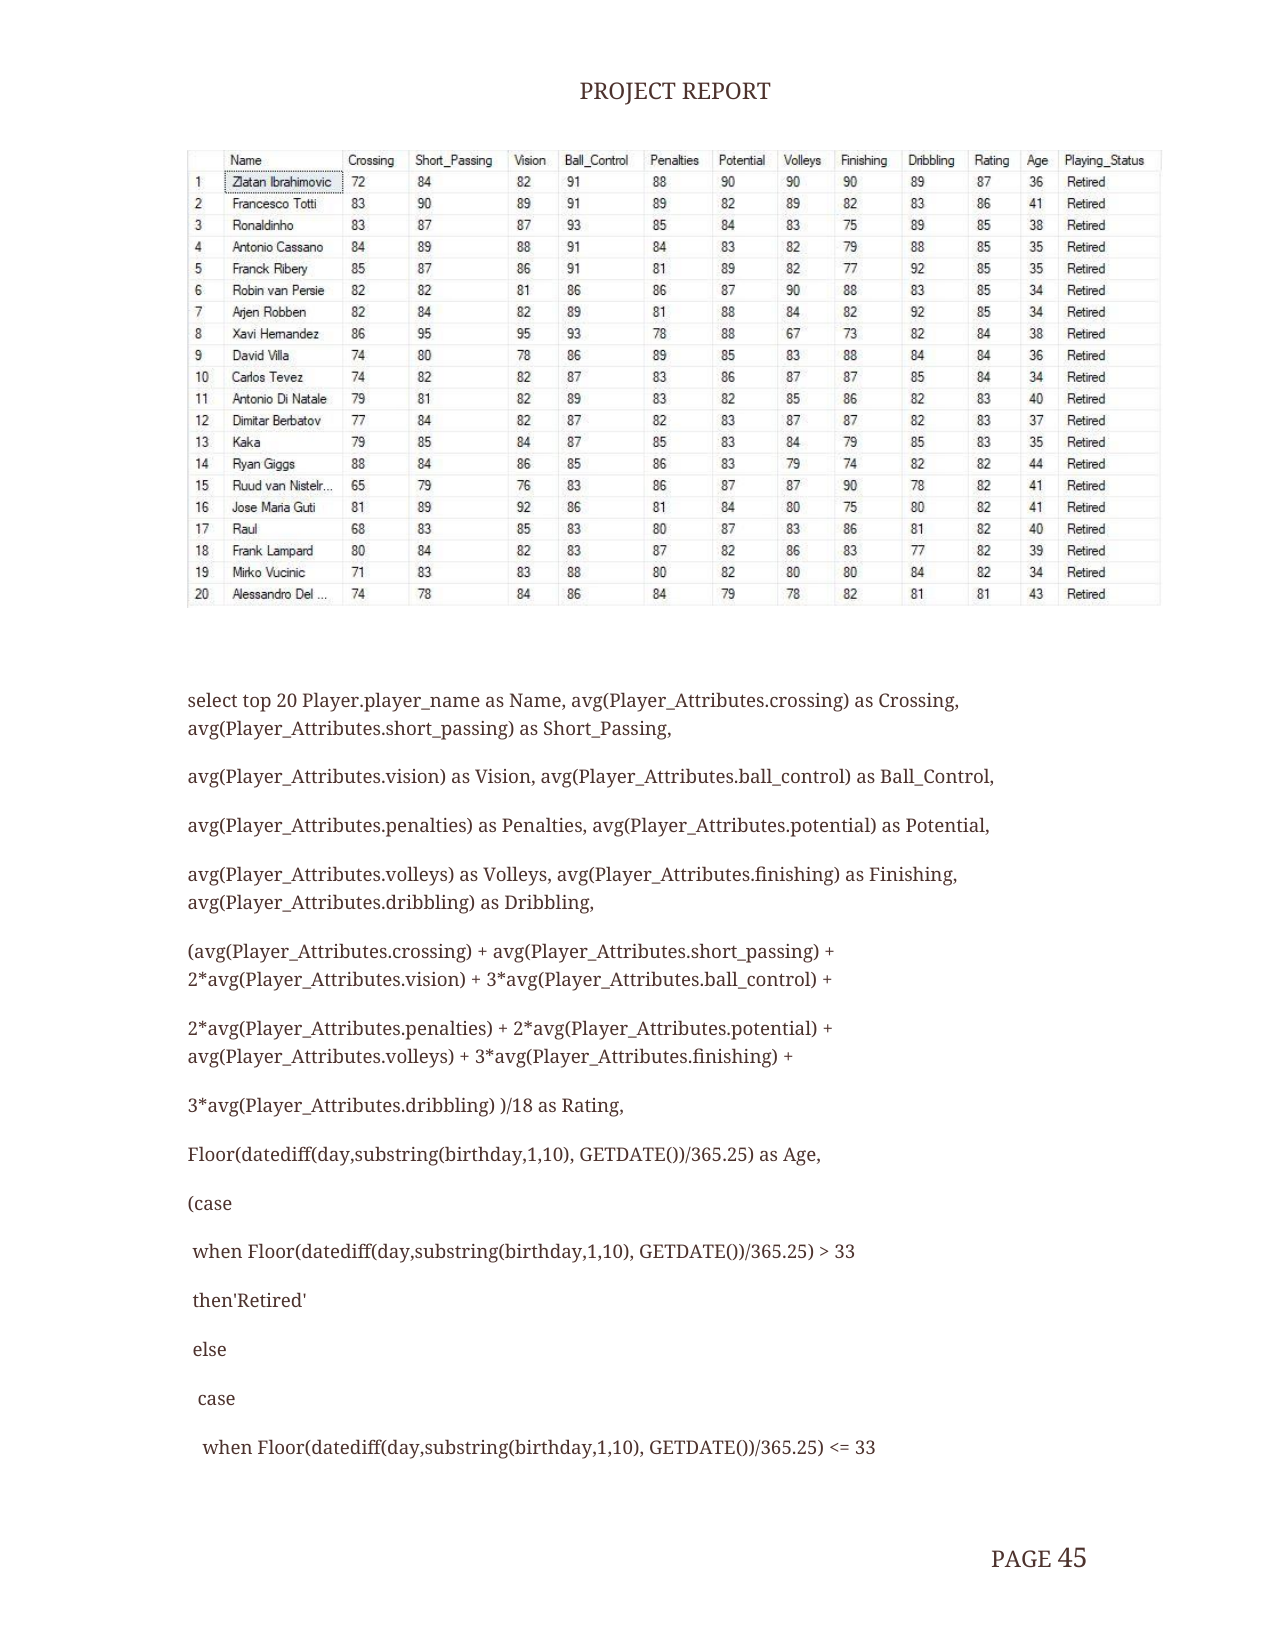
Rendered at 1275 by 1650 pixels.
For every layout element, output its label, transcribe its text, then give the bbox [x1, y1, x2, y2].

text avg(Player_Attributes.volleys) as Volleys, avg(Player_Attributes.finishing) as Finishing, avg(Player_Attributes.dribbling) as Dribbling, [187, 862, 1087, 915]
text avg(Player_Attributes.penalties) as Penalties, avg(Player_Attributes.potential) as Potential, [187, 813, 1087, 838]
text (avg(Player_Attributes.crossing) + avg(Player_Attributes.short_passing) + 2*avg(Player_Attributes.vision) + 3*avg(Player_Attributes.ball_control) + [187, 938, 1087, 992]
text then'Retired' [187, 1288, 1087, 1313]
text avg(Player_Attributes.vision) as Vision, avg(Player_Attributes.ball_control) as Ball_Control, [187, 764, 1087, 789]
text when Floor(datediff(day,substring(birthday,1,10), GETDATE())/365.25) > 33 [187, 1239, 1087, 1264]
text select top 20 Player.player_name as Name, avg(Player_Attributes.crossing) as Crossing, avg(Player_Attributes.short_passing) as Short_Passing, [187, 687, 1087, 741]
picture [187, 150, 1163, 608]
text else [187, 1336, 1087, 1362]
text case [187, 1385, 1087, 1411]
text 3*avg(Player_Attributes.dribbling) )/18 as Rating, [187, 1092, 1087, 1118]
text Floor(datediff(day,substring(birthday,1,10), GETDATE())/365.25) as Age, [187, 1141, 1087, 1167]
text (case [187, 1190, 1087, 1215]
text when Floor(datediff(day,substring(birthday,1,10), GETDATE())/365.25) <= 33 [187, 1434, 1087, 1460]
text 2*avg(Player_Attributes.penalties) + 2*avg(Player_Attributes.potential) + avg(Player_Attributes.volleys) + 3*avg(Player_Attributes.finishing) + [187, 1015, 1087, 1069]
